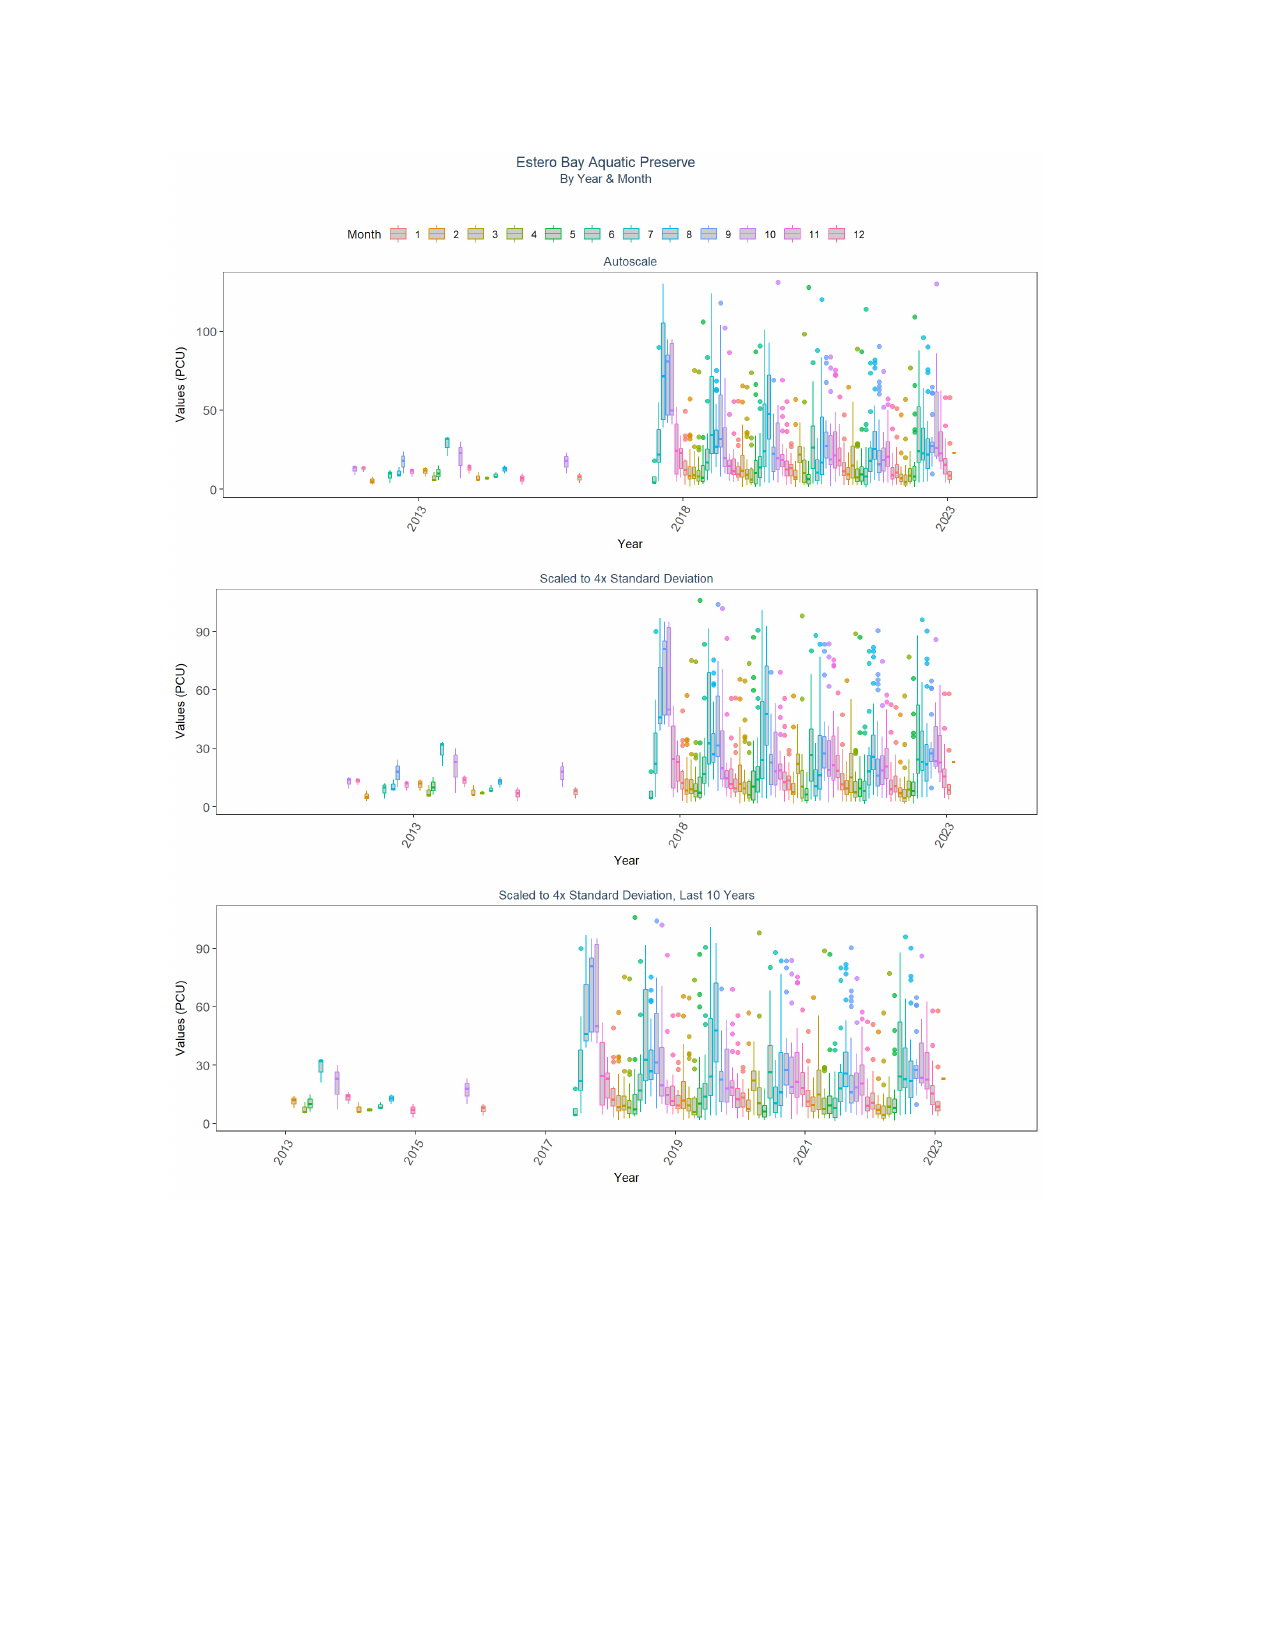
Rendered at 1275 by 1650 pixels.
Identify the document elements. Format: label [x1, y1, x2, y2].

picture [168, 150, 1044, 1200]
